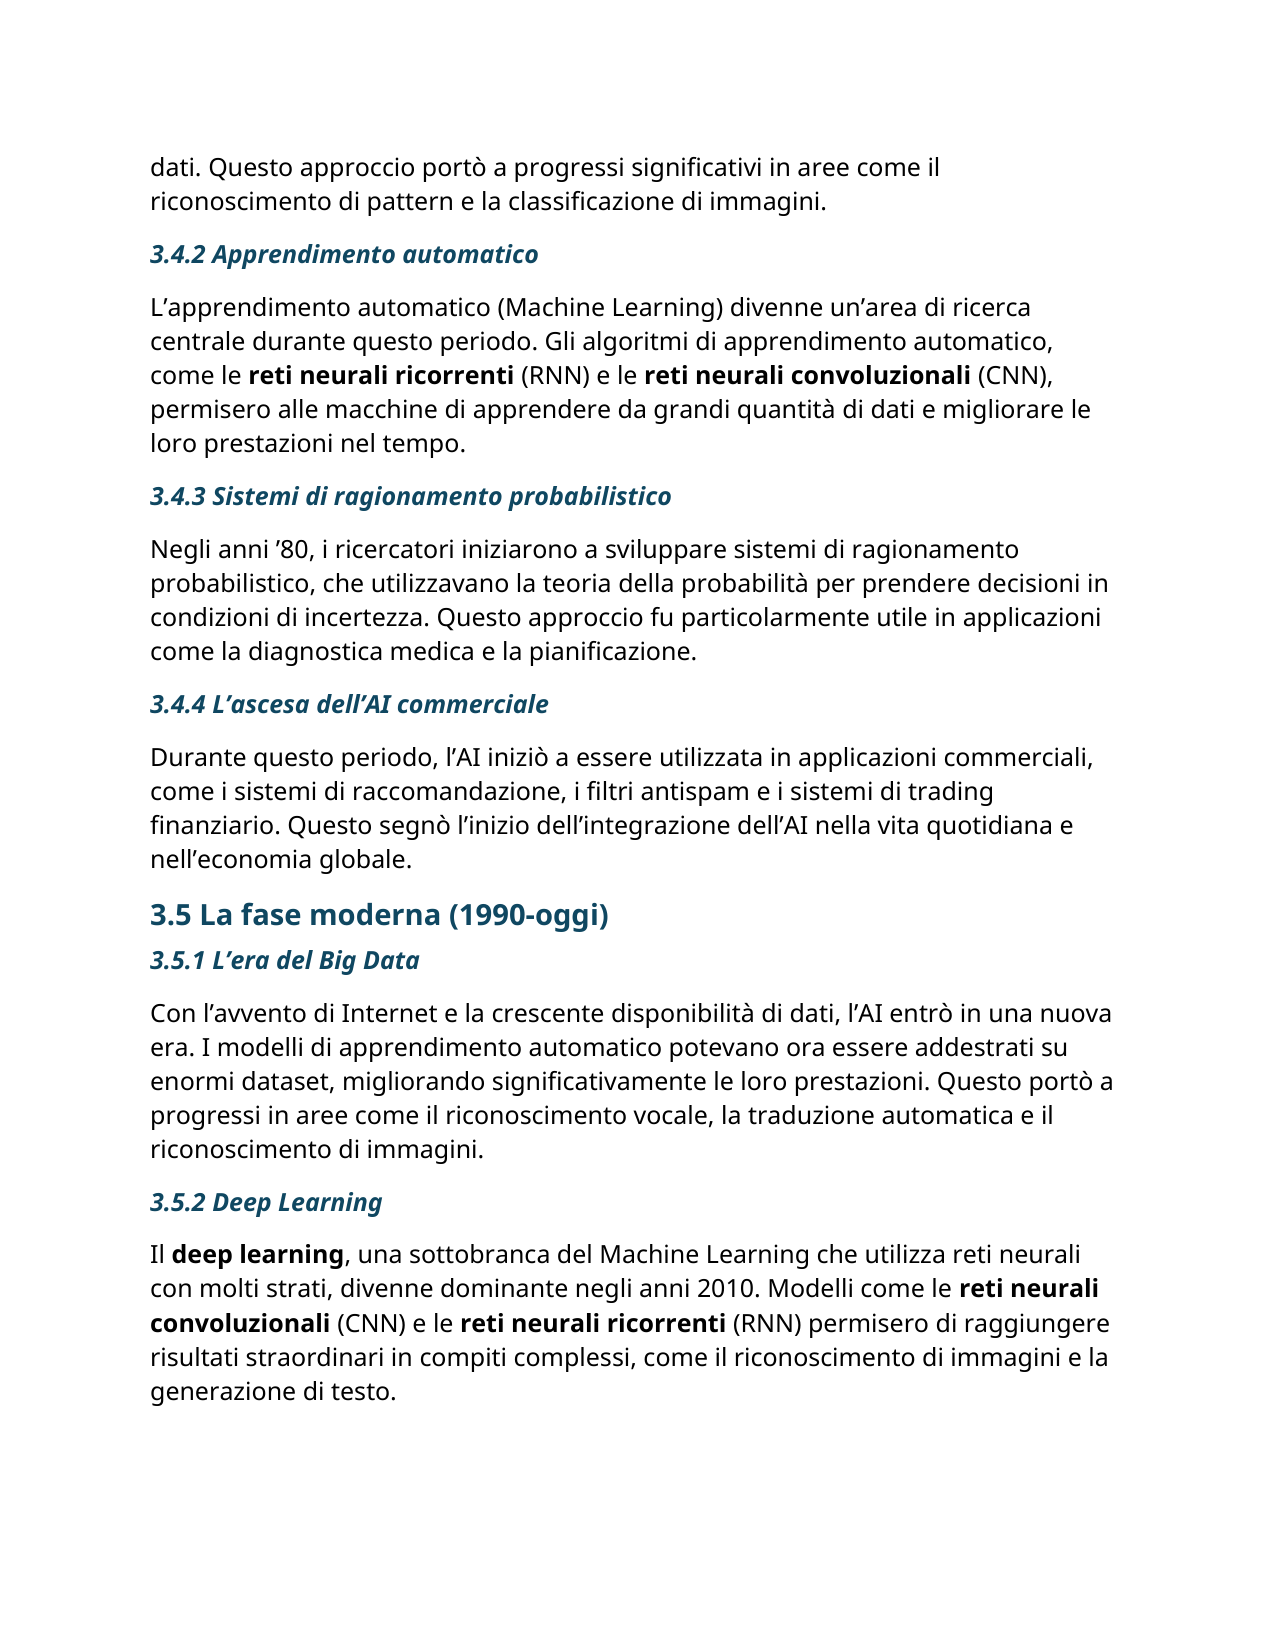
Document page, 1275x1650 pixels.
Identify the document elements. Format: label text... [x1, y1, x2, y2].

text Il deep learning, una sottobranca del Machine Learning che utilizza reti neurali con molti strati, divenne dominante negli anni 2010. Modelli come le reti neurali convoluzionali (CNN) e le reti neurali ricorrenti (RNN) permisero di raggiungere risultati straordinari in compiti complessi, come il riconoscimento di immagini e la generazione di testo. [150, 1237, 1125, 1407]
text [150, 150, 1125, 218]
subtitle 3.5 La fase moderna (1990-oggi) [150, 894, 1125, 934]
subtitle 3.4.2 Apprendimento automatico [150, 237, 1125, 271]
subtitle 3.5.2 Deep Learning [150, 1184, 1125, 1218]
text Durante questo periodo, l’AI iniziò a essere utilizzata in applicazioni commerciali, come i sistemi di raccomandazione, i filtri antispam e i sistemi di trading finanziario. Questo segnò l’inizio dell’integrazione dell’AI nella vita quotidiana e nell’economia globale. [150, 739, 1125, 876]
subtitle 3.5.1 L’era del Big Data [150, 942, 1125, 976]
text L’apprendimento automatico (Machine Learning) divenne un’area di ricerca centrale durante questo periodo. Gli algoritmi di apprendimento automatico, come le reti neurali ricorrenti (RNN) e le reti neurali convoluzionali (CNN), permisero alle macchine di apprendere da grandi quantità di dati e migliorare le loro prestazioni nel tempo. [150, 290, 1125, 460]
text Con l’avvento di Internet e la crescente disponibilità di dati, l’AI entrò in una nuova era. I modelli di apprendimento automatico potevano ora essere addestrati su enormi dataset, migliorando significativamente le loro prestazioni. Questo portò a progressi in aree come il riconoscimento vocale, la traduzione automatica e il riconoscimento di immagini. [150, 995, 1125, 1166]
text Negli anni ’80, i ricercatori iniziarono a sviluppare sistemi di ragionamento probabilistico, che utilizzavano la teoria della probabilità per prendere decisioni in condizioni di incertezza. Questo approccio fu particolarmente utile in applicazioni come la diagnostica medica e la pianificazione. [150, 532, 1125, 668]
subtitle 3.4.3 Sistemi di ragionamento probabilistico [150, 479, 1125, 513]
subtitle 3.4.4 L’ascesa dell’AI commerciale [150, 687, 1125, 721]
